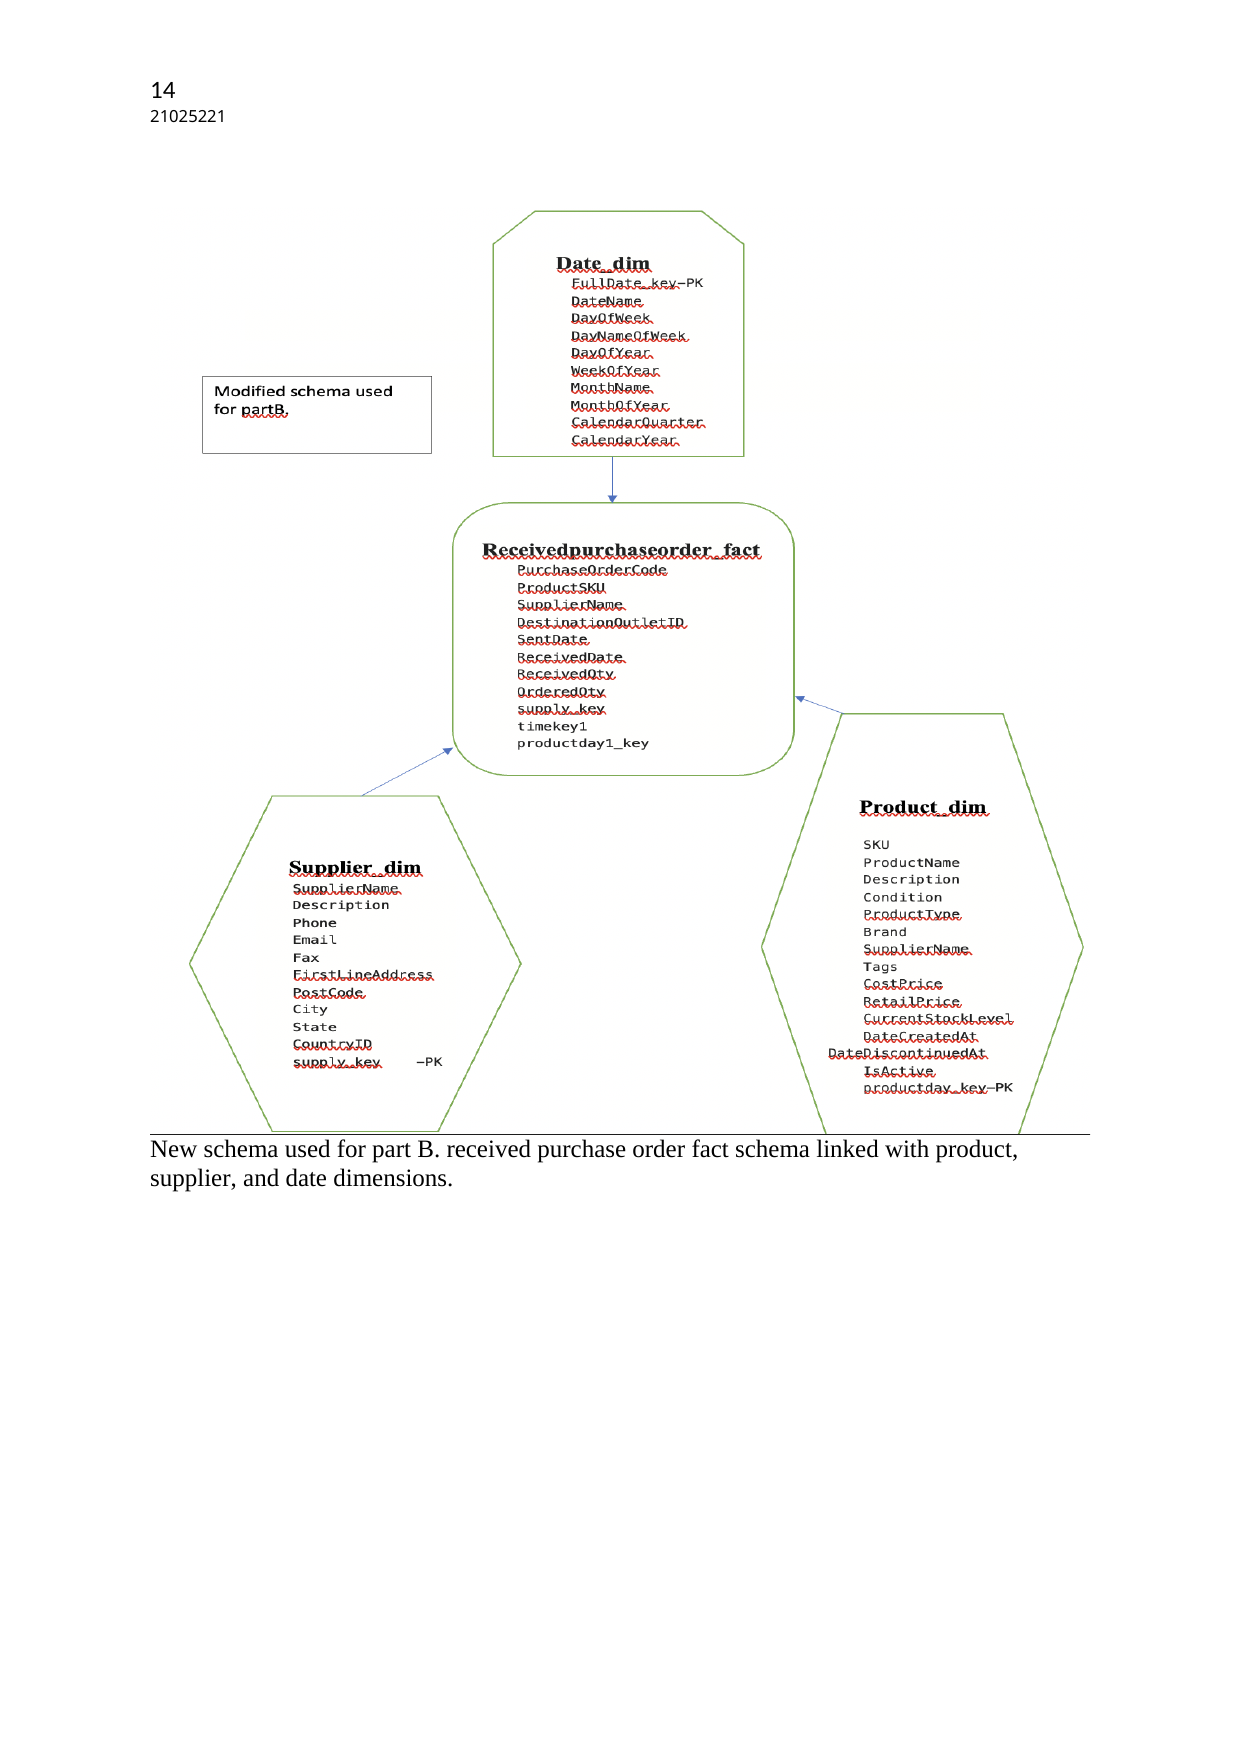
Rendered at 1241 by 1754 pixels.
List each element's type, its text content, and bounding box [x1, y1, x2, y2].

picture [150, 207, 1091, 1135]
text New schema used for part B. received purchase order fact schema linked with product, supplier, and date dimensions. [150, 1135, 1090, 1192]
